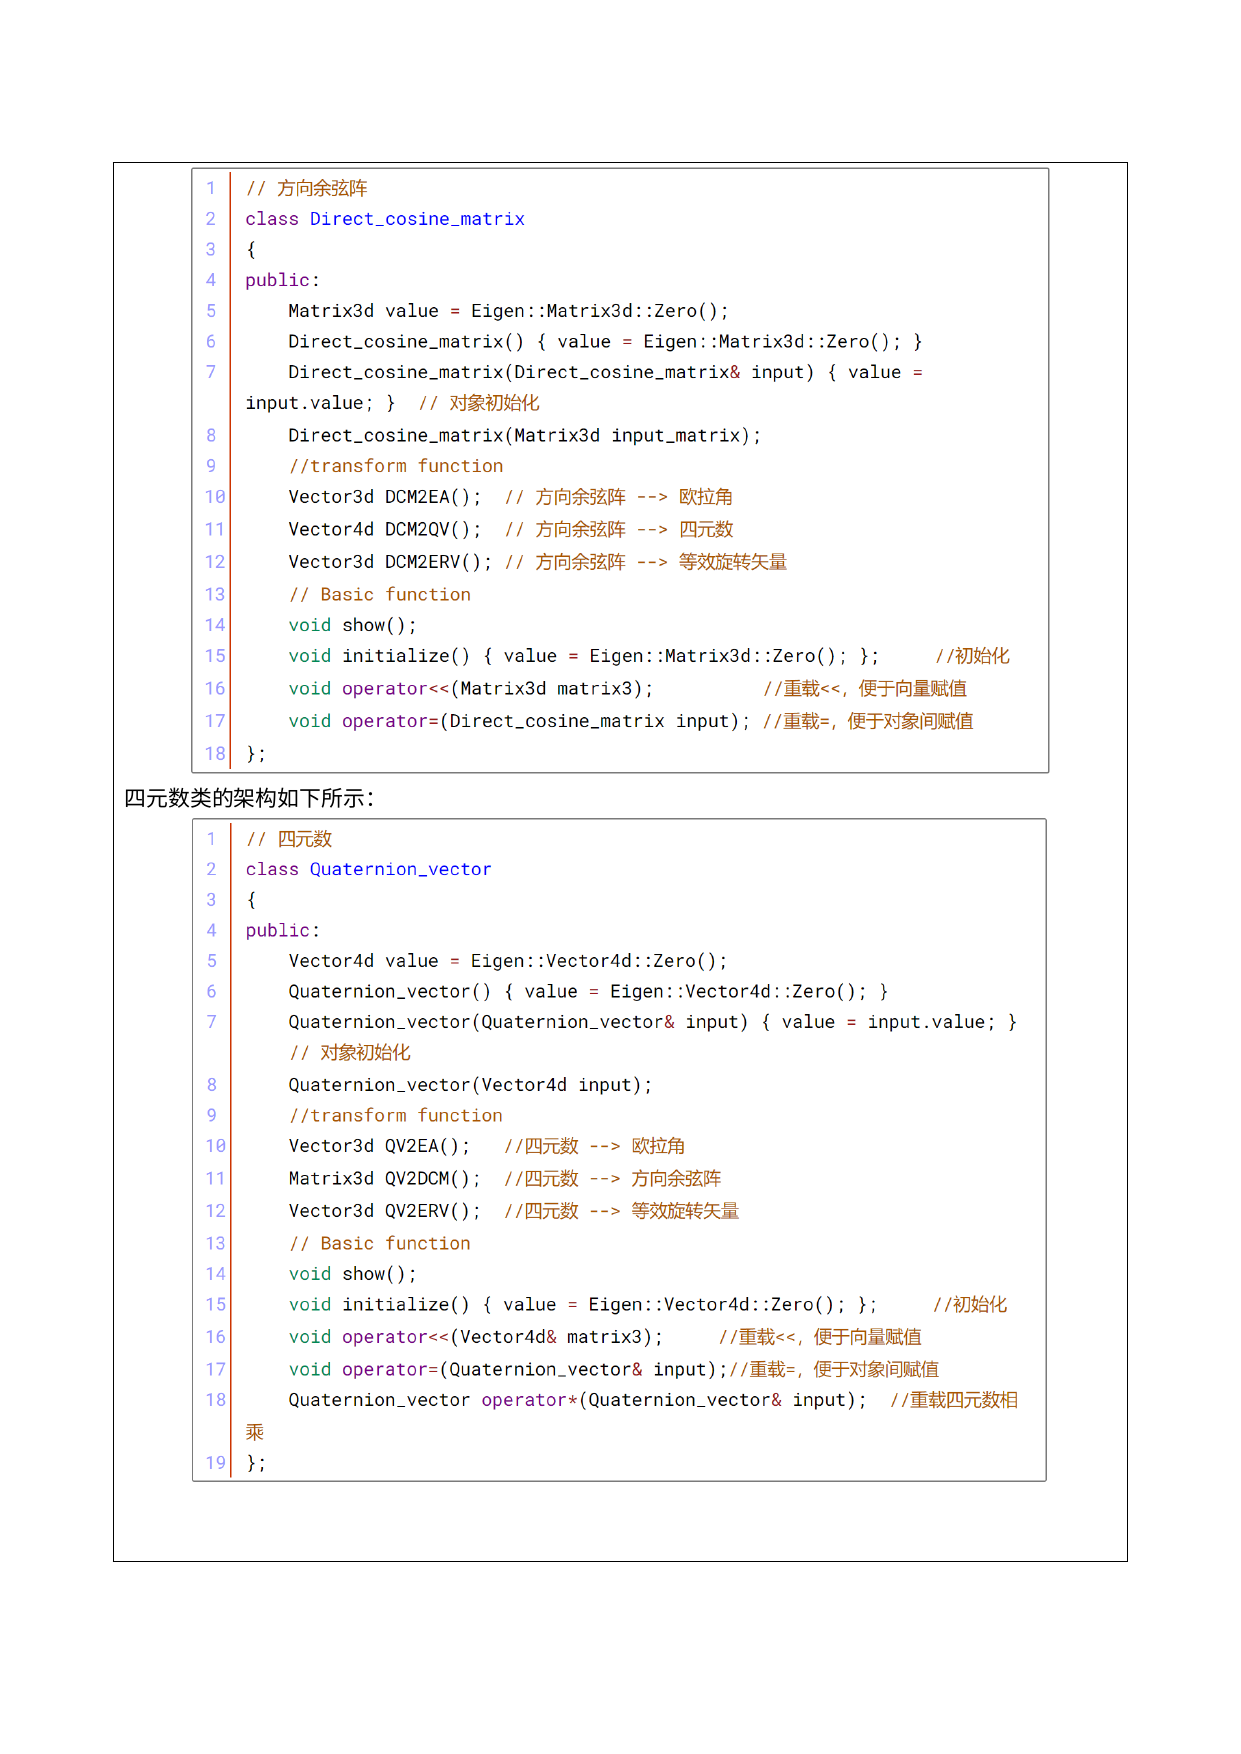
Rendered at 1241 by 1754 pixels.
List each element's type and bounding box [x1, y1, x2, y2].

picture [187, 163, 1053, 777]
picture [187, 813, 1053, 1490]
table_cell [114, 163, 1127, 1561]
